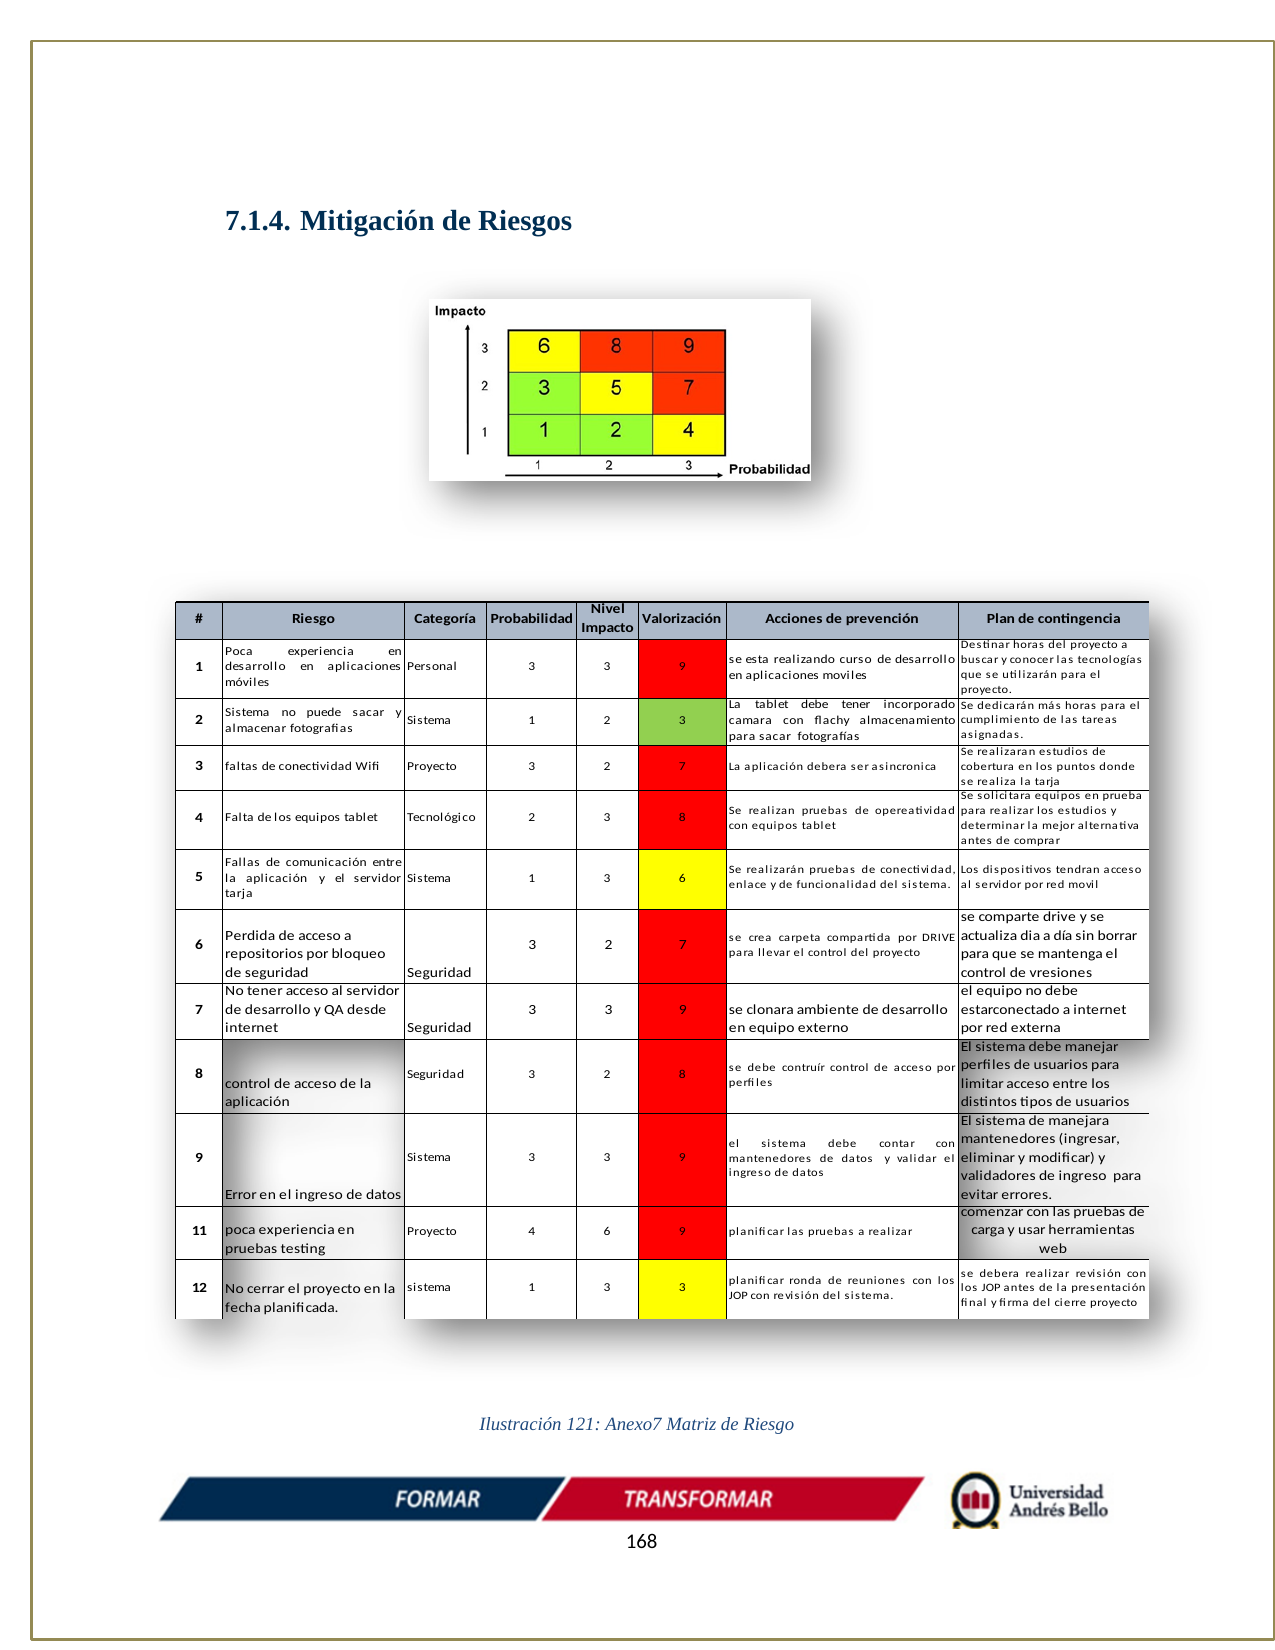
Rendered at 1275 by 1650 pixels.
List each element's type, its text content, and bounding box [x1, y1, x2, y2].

text Ilustración 121: Anexo7 Matriz de Riesgo [150, 1413, 1125, 1435]
subtitle Mitigación de Riesgos [225, 203, 1125, 237]
picture [429, 299, 811, 481]
picture [157, 1468, 1133, 1529]
